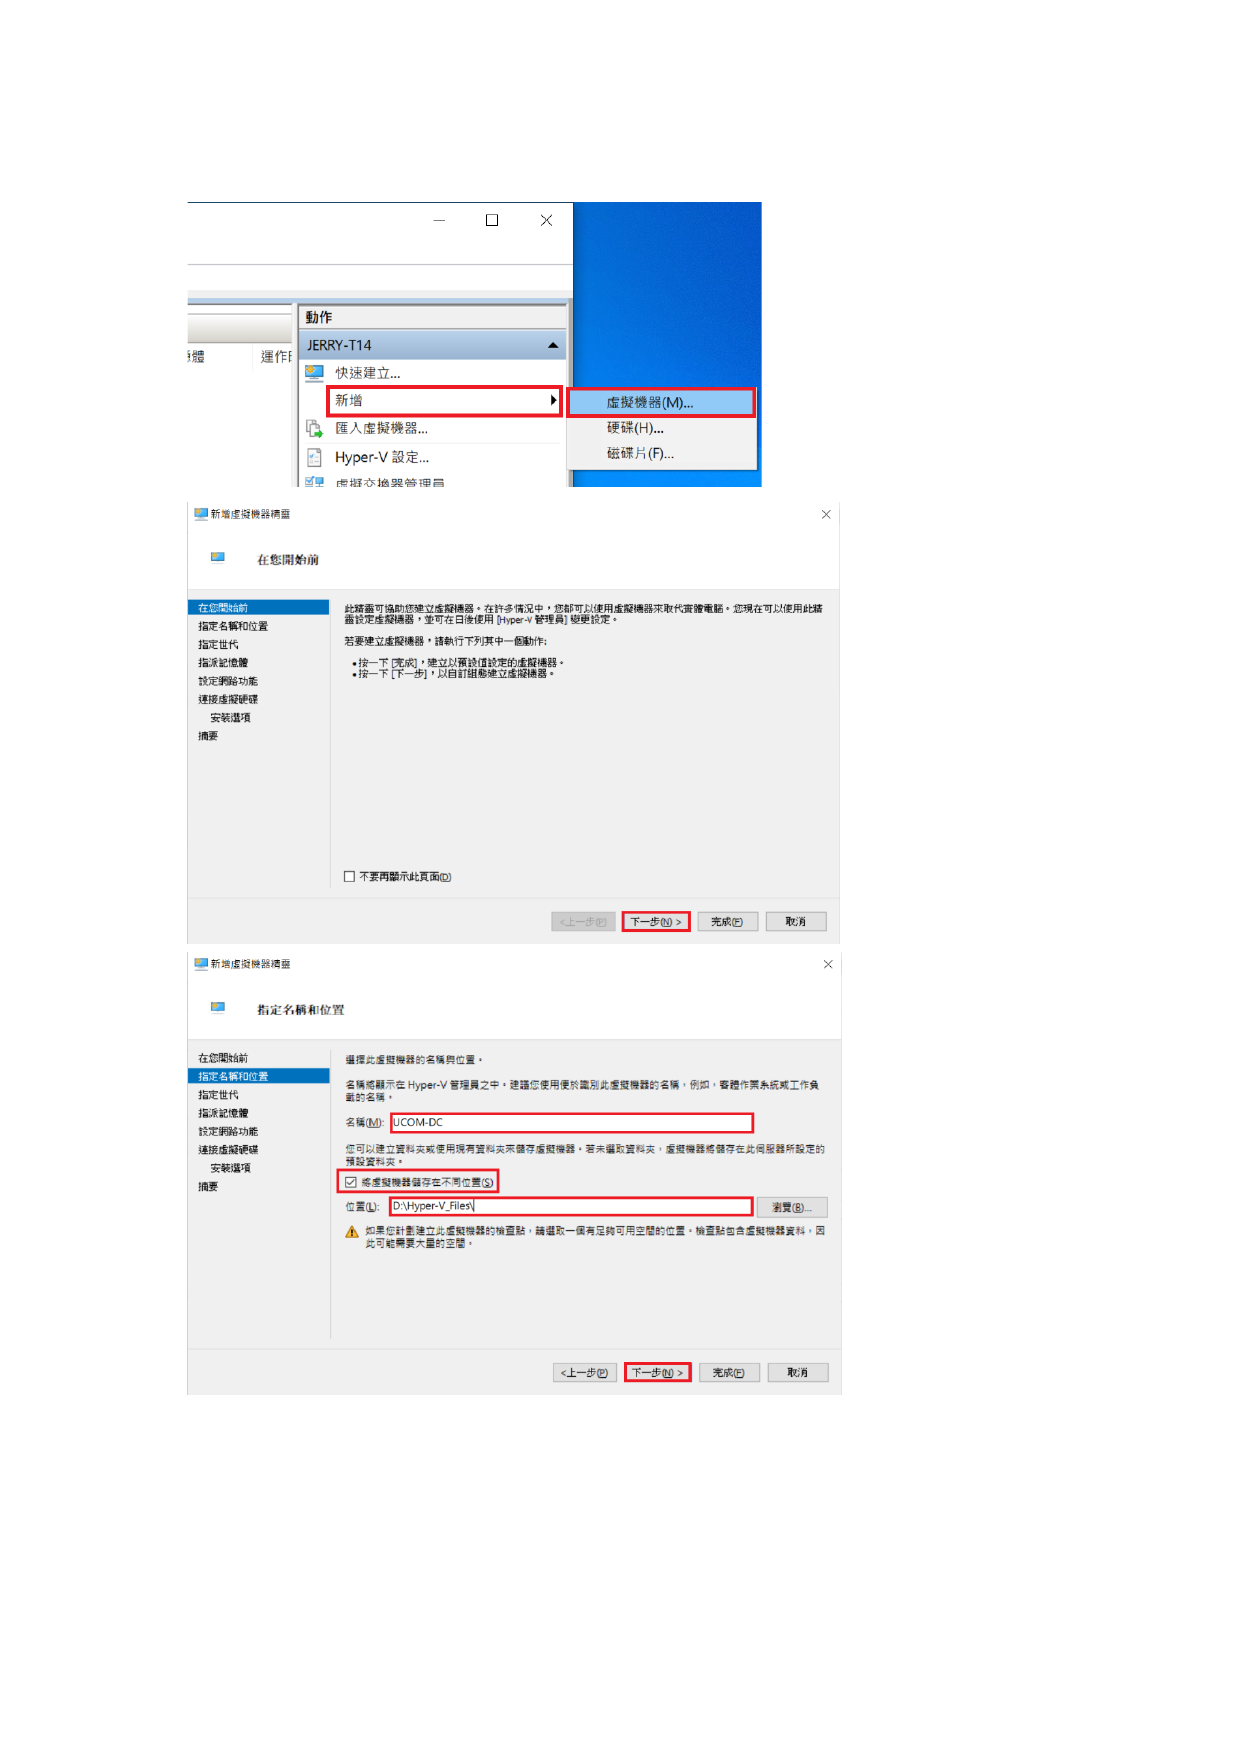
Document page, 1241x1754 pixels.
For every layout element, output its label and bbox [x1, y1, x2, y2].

picture [187, 502, 840, 944]
picture [187, 202, 762, 487]
picture [187, 952, 842, 1395]
